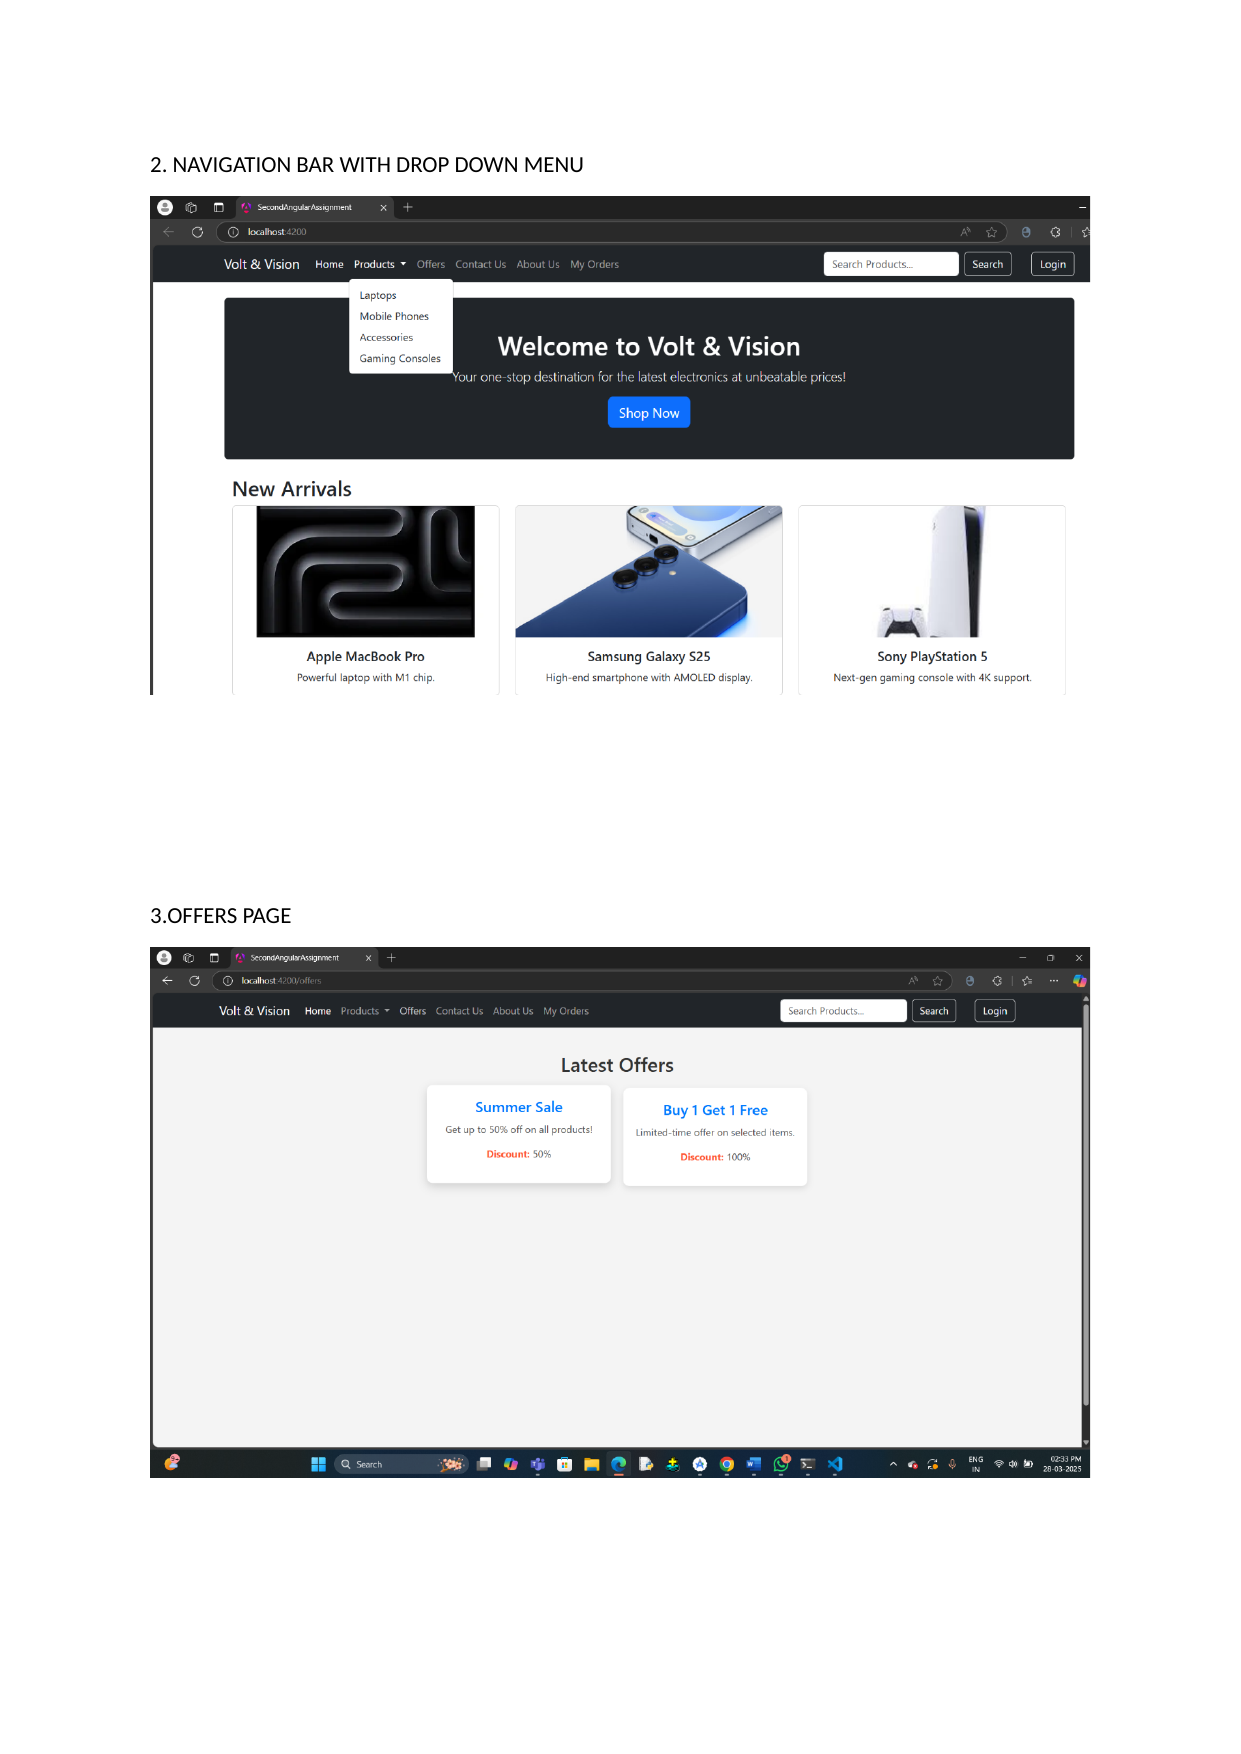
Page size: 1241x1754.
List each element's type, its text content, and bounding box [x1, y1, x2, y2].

text 2. NAVIGATION BAR WITH DROP DOWN MENU [150, 150, 1090, 178]
text 3.OFFERS PAGE [150, 901, 1090, 929]
picture [150, 947, 1091, 1478]
picture [150, 196, 1091, 695]
